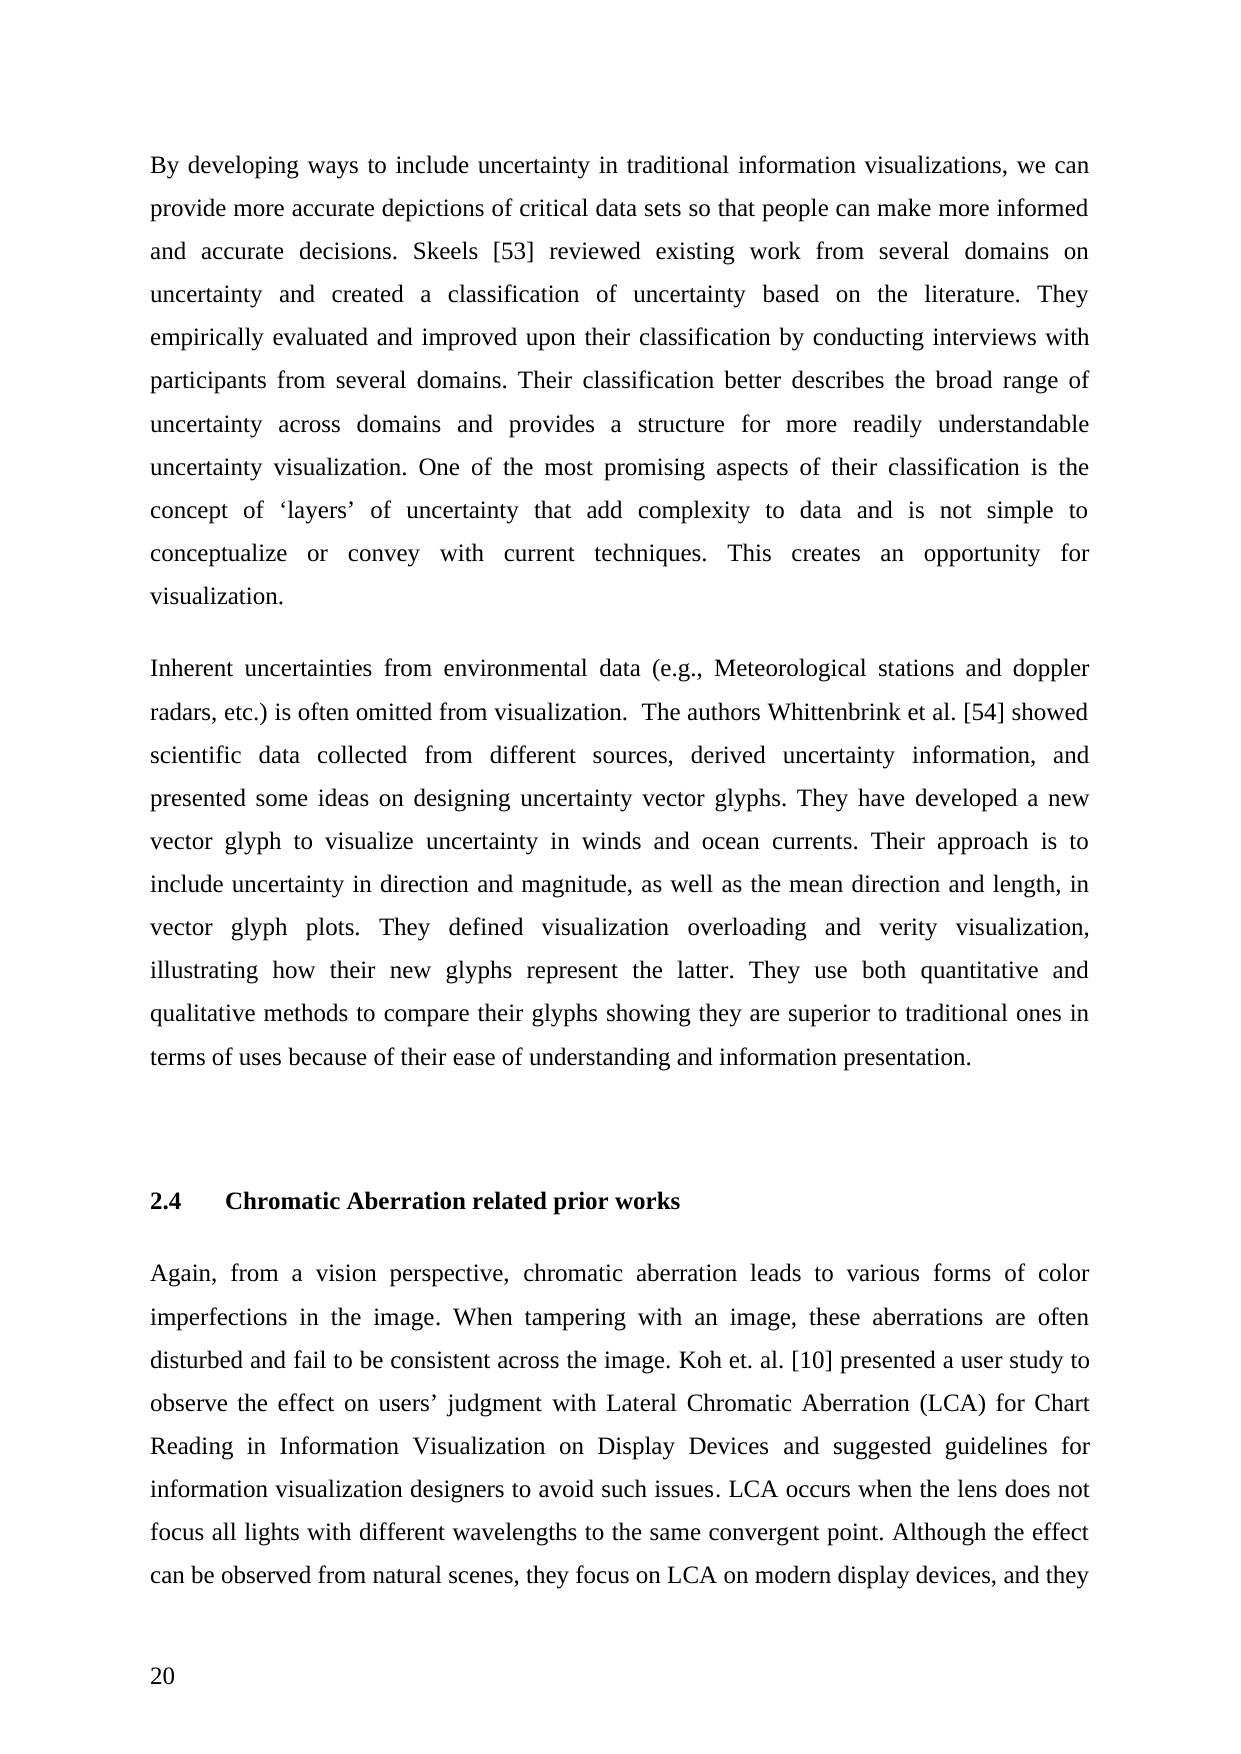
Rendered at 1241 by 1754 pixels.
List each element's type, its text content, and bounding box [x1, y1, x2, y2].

text 2.4 Chromatic Aberration related prior works [150, 1186, 1090, 1215]
text Inherent uncertainties from environmental data (e.g., Meteorological stations and doppler radars, etc.) is often omitted from visualization. The authors Whittenbrink et al. [54] showed scientific data collected from different sources, derived uncertainty information, and presented some ideas on designing uncertainty vector glyphs. They have developed a new vector glyph to visualize uncertainty in winds and ocean currents. Their approach is to include uncertainty in direction and magnitude, as well as the mean direction and length, in vector glyph plots. They defined visualization overloading and verity visualization, illustrating how their new glyphs represent the latter. They use both quantitative and qualitative methods to compare their glyphs showing they are superior to traditional ones in terms of uses because of their ease of understanding and information presentation. [150, 653, 1090, 1070]
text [150, 1258, 1090, 1589]
text By developing ways to include uncertainty in traditional information visualizations, we can provide more accurate depictions of critical data sets so that people can make more informed and accurate decisions. Skeels [53] reviewed existing work from several domains on uncertainty and created a classification of uncertainty based on the literature. They empirically evaluated and improved upon their classification by conducting interviews with participants from several domains. Their classification better describes the broad range of uncertainty across domains and provides a structure for more readily understandable uncertainty visualization. One of the most promising aspects of their classification is the concept of ‘layers’ of uncertainty that add complexity to data and is not simple to conceptualize or convey with current techniques. This creates an opportunity for visualization. [150, 150, 1090, 610]
